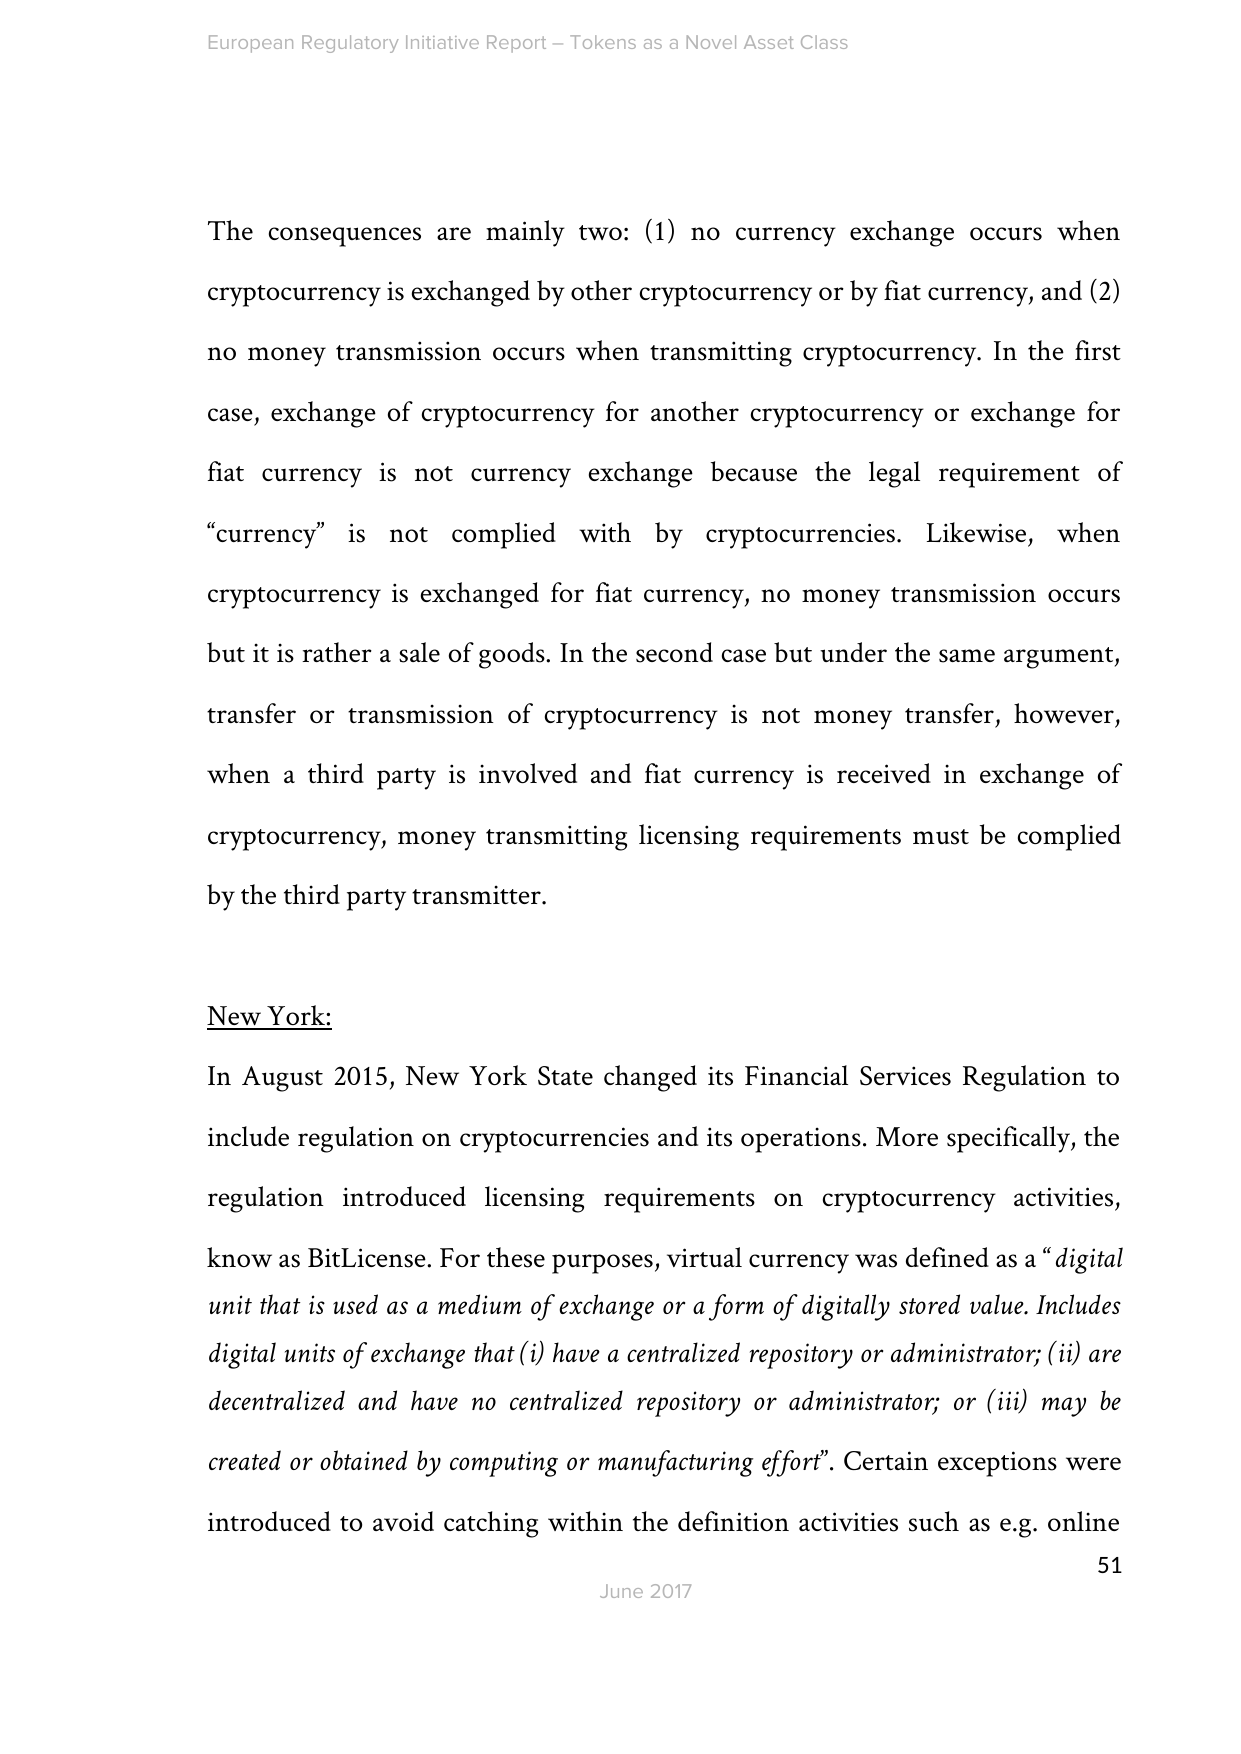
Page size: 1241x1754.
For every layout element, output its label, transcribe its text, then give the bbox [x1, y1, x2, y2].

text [207, 1054, 1122, 1540]
text The consequences are mainly two: (1) no currency exchange occurs when cryptocurrency is exchanged by other cryptocurrency or by fiat currency, and (2) no money transmission occurs when transmitting cryptocurrency. In the first case, exchange of cryptocurrency for another cryptocurrency or exchange for fiat currency is not currency exchange because the legal requirement of “currency” is not complied with by cryptocurrencies. Likewise, when cryptocurrency is exchanged for fiat currency, no money transmission occurs but it is rather a sale of goods. In the second case but under the same argument, transfer or transmission of cryptocurrency is not money transfer, however, when a third party is involved and fiat currency is received in exchange of cryptocurrency, money transmitting licensing requirements must be complied by the third party transmitter. [207, 208, 1122, 913]
text New York: [207, 993, 1122, 1034]
